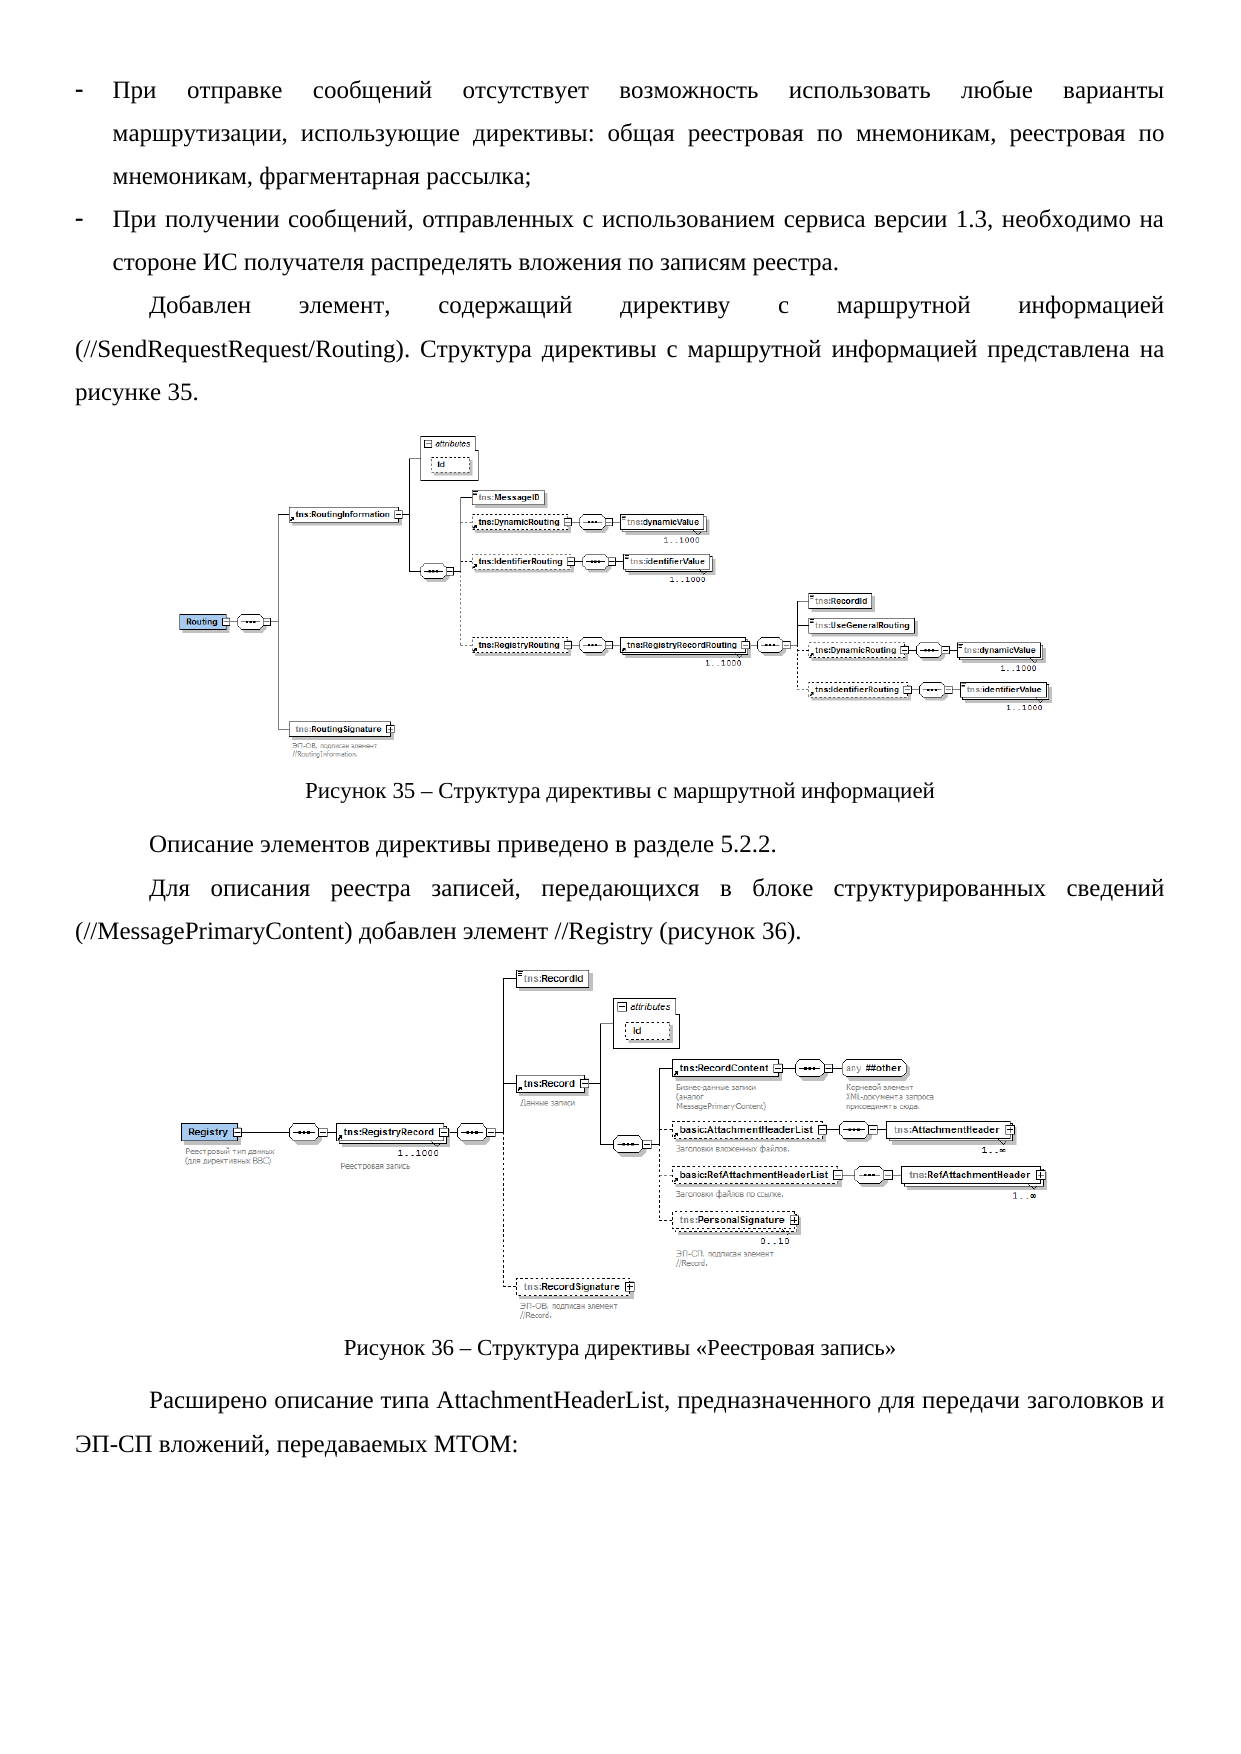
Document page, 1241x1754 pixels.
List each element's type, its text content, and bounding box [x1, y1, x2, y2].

text Добавлен элемент, содержащий директиву с маршрутной информацией (//SendRequestRequest/Routing). Структура директивы с маршрутной информацией представлена на рисунке 35. [75, 291, 1165, 406]
picture [177, 426, 1063, 765]
text При отправке сообщений отсутствует возможность использовать любые варианты маршрутизации, использующие директивы: общая реестровая по мнемоникам, реестровая по мнемоникам, фрагментарная рассылка; [75, 75, 1165, 190]
text Рисунок 35 – Структура директивы с маршрутной информацией [75, 778, 1165, 804]
text Описание элементов директивы приведено в разделе 5.2.2. [75, 829, 1165, 858]
text Рисунок 36 – Структура директивы «Реестровая запись» [75, 1333, 1165, 1360]
text При получении сообщений, отправленных с использованием сервиса версии 1.3, необходимо на стороне ИС получателя распределять вложения по записям реестра. [75, 204, 1165, 276]
picture [177, 965, 1063, 1321]
text Для описания реестра записей, передающихся в блоке структурированных сведений (//MessagePrimaryContent) добавлен элемент //Registry (рисунок 36). [75, 873, 1165, 944]
text Расширено описание типа AttachmentHeaderList, предназначенного для передачи заголовков и ЭП-СП вложений, передаваемых МТОМ: [75, 1386, 1165, 1457]
